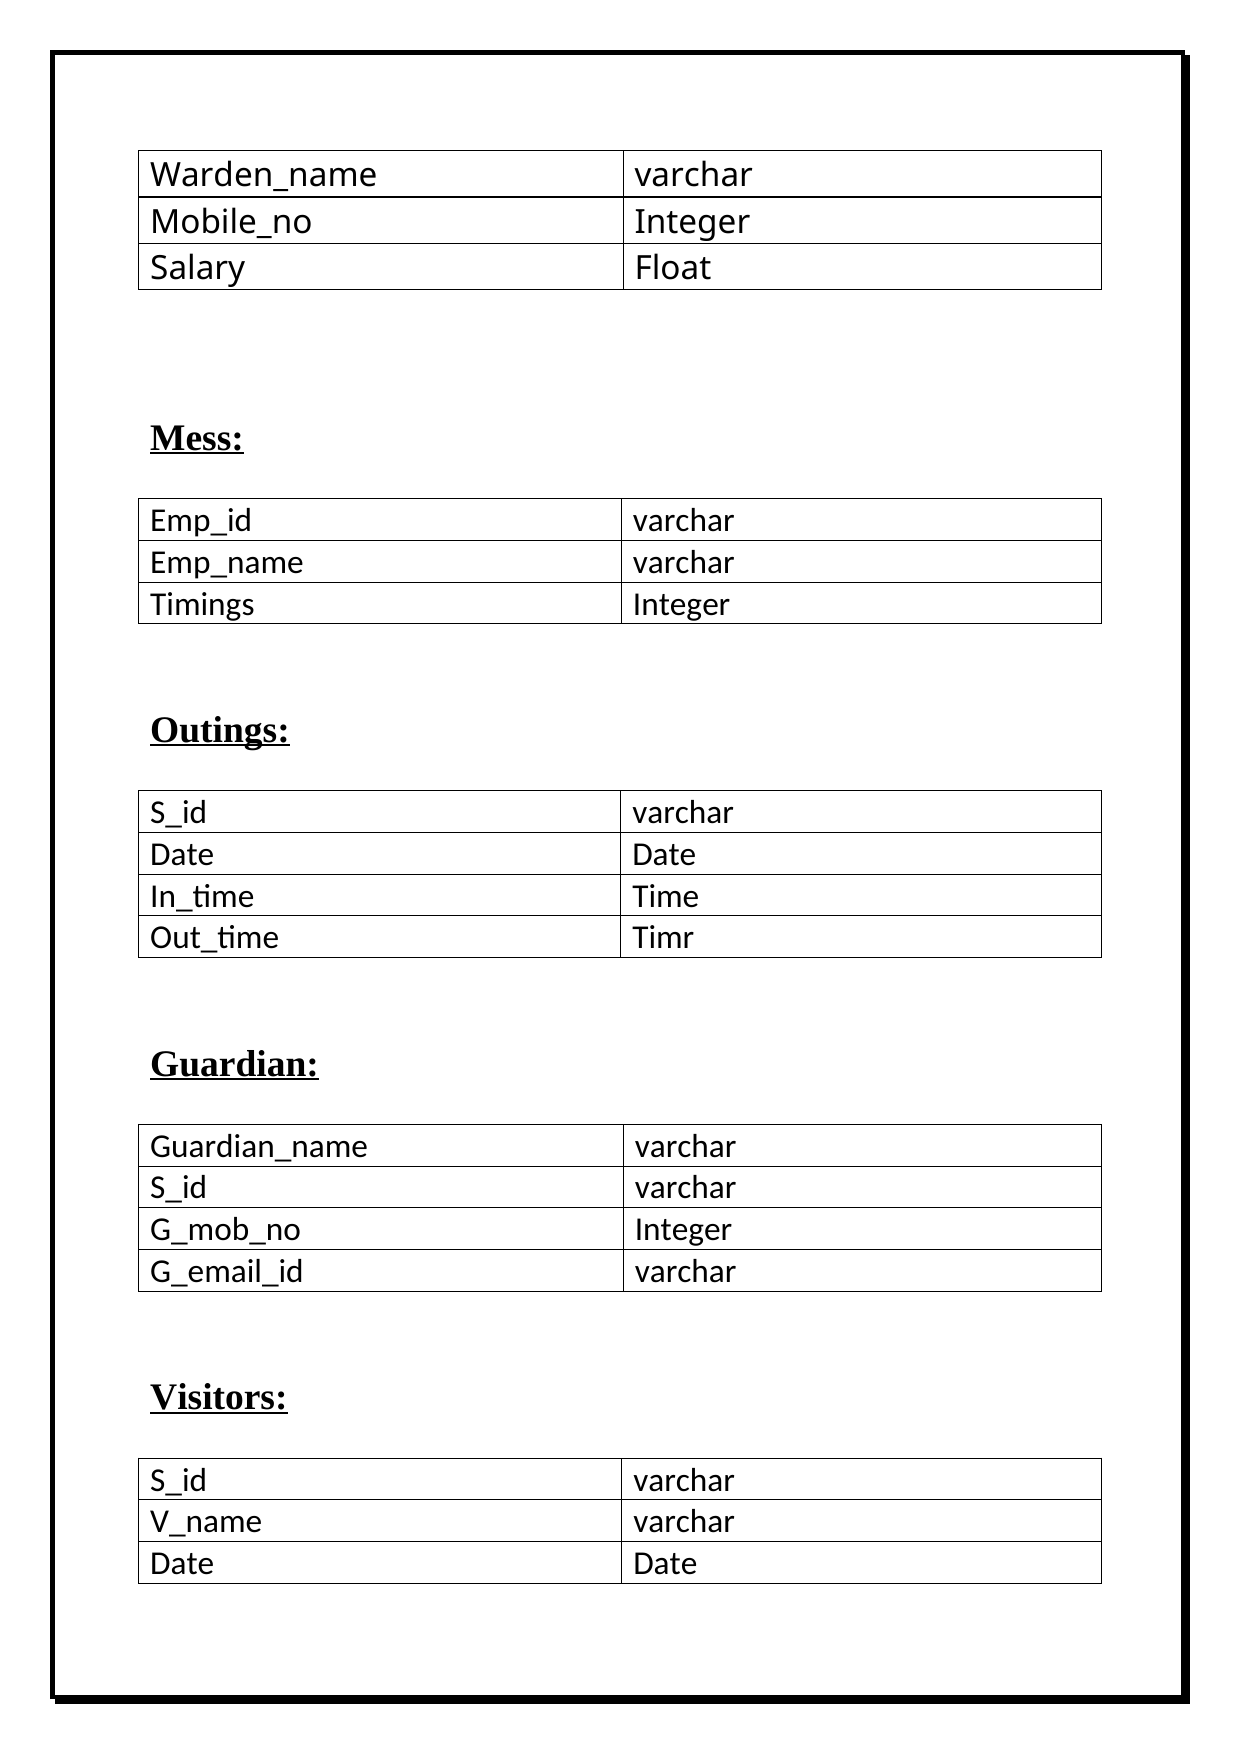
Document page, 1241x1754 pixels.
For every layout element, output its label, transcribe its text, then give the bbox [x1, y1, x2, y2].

table_cell Date [621, 833, 1101, 873]
table_cell varchar [622, 541, 1101, 582]
table_header varchar [622, 499, 1101, 540]
table_cell Date [622, 1542, 1101, 1583]
table_cell varchar [624, 1167, 1101, 1207]
table_cell Mobile_no [139, 198, 623, 243]
text Guardian: [150, 1041, 1086, 1084]
table_cell Timr [621, 916, 1101, 957]
table_header Emp_id [139, 499, 621, 540]
table_cell Integer [622, 583, 1101, 623]
table_cell Warden_name [139, 151, 623, 196]
text Visitors: [150, 1375, 1086, 1418]
table_cell Out_time [139, 916, 620, 957]
table_cell Integer [624, 198, 1101, 243]
table_header S_id [139, 1459, 621, 1499]
table_header Guardian_name [139, 1125, 623, 1166]
table_cell varchar [622, 1500, 1101, 1541]
table_cell V_name [139, 1500, 621, 1541]
table_header varchar [622, 1459, 1101, 1499]
table_cell Float [624, 244, 1101, 289]
text Mess: [150, 415, 1086, 458]
text Outings: [150, 707, 1086, 750]
table_cell Emp_name [139, 541, 621, 582]
table_header varchar [624, 1125, 1101, 1166]
table_cell varchar [624, 151, 1101, 196]
table_cell S_id [139, 1167, 623, 1207]
table_cell Timings [139, 583, 621, 623]
table_cell Integer [624, 1208, 1101, 1249]
table_cell In_time [139, 875, 620, 915]
table_header S_id [139, 791, 620, 832]
table_cell Date [139, 1542, 621, 1583]
table_cell Time [621, 875, 1101, 915]
table_cell Salary [139, 244, 623, 289]
table_cell G_mob_no [139, 1208, 623, 1249]
table_header varchar [621, 791, 1101, 832]
table_cell G_email_id [139, 1250, 623, 1291]
table_cell Date [139, 833, 620, 873]
table_cell varchar [624, 1250, 1101, 1291]
